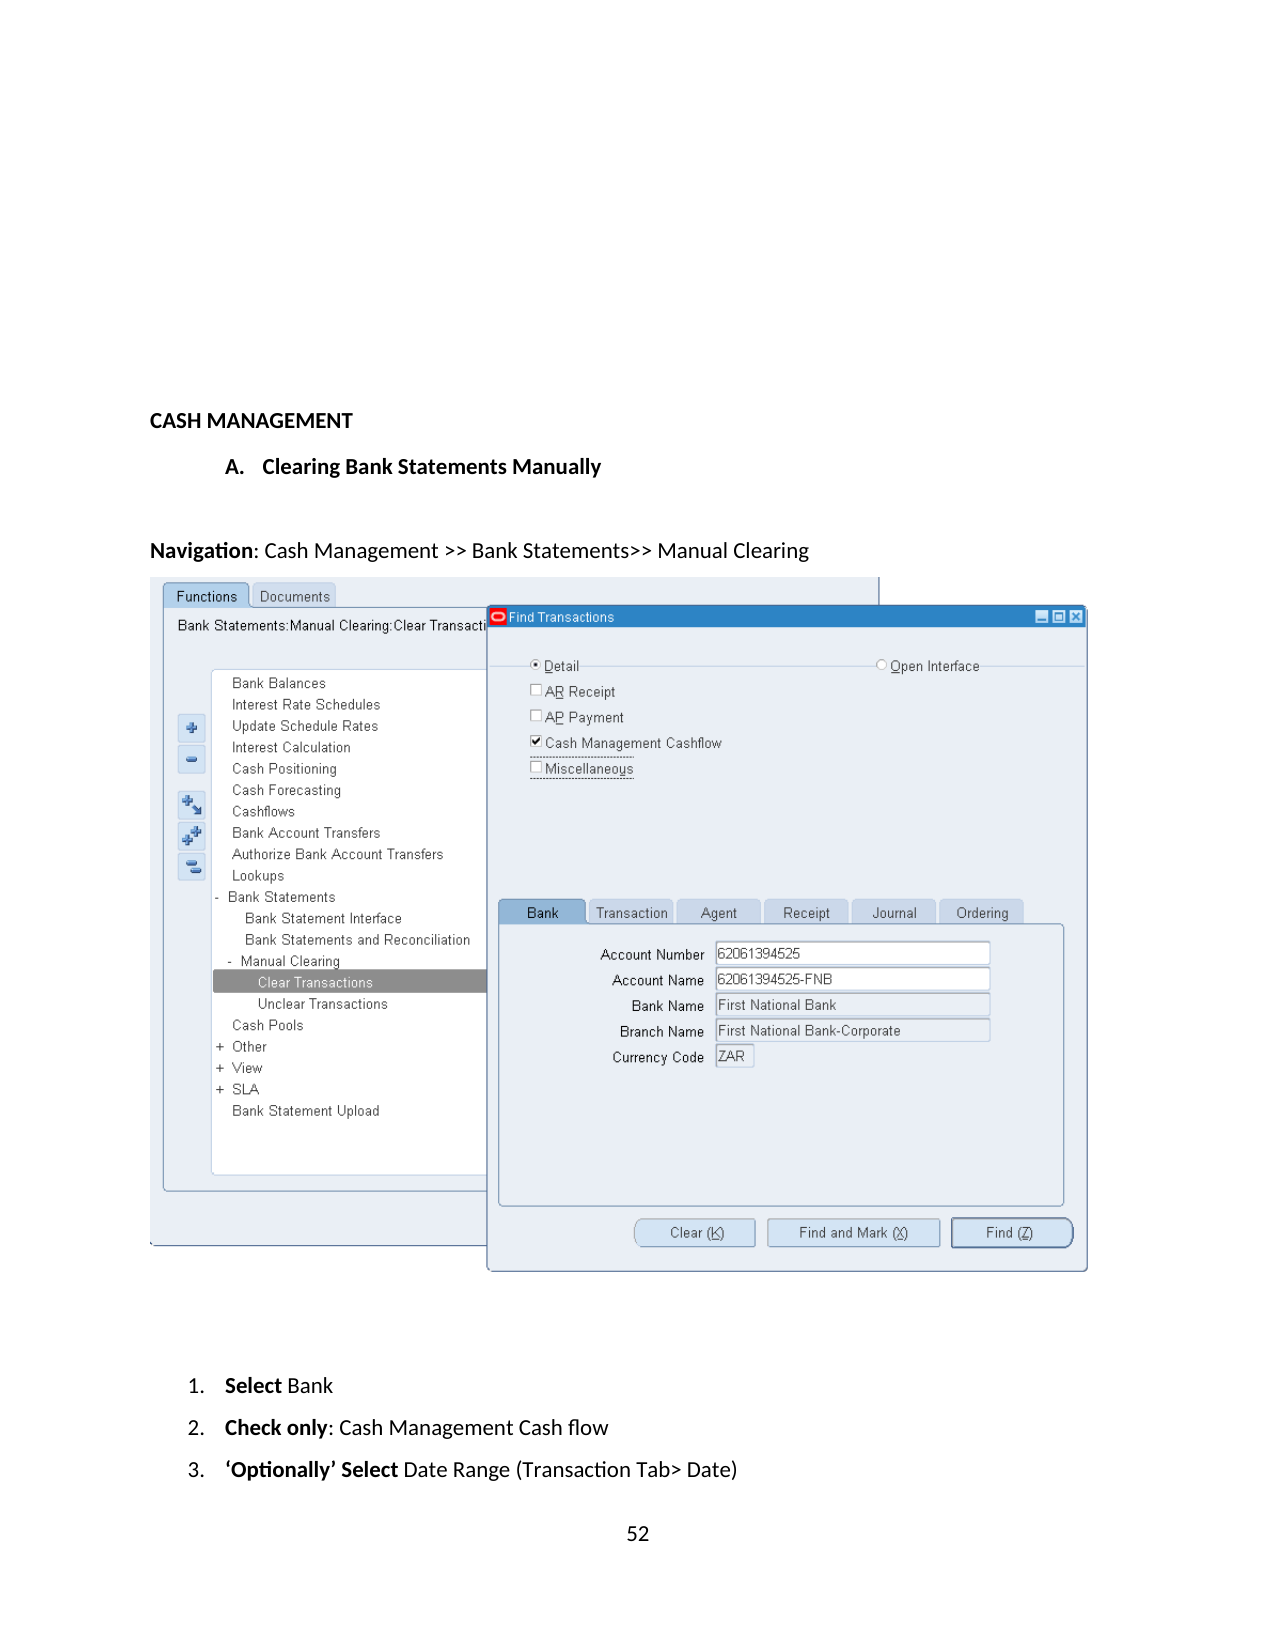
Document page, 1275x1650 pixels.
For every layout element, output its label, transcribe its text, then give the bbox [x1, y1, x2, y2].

subtitle Clearing Bank Statements Manually [225, 452, 1125, 480]
text Navigation: Cash Management >> Bank Statements>> Manual Clearing [150, 536, 1125, 564]
subtitle CASH MANAGEMENT [150, 406, 1125, 434]
list Check only: Cash Management Cash flow [187, 1413, 1125, 1442]
list Select Bank [187, 1372, 1125, 1399]
list ‘Optionally’ Select Date Range (Transaction Tab> Date) [187, 1456, 1125, 1483]
picture [150, 577, 1091, 1274]
